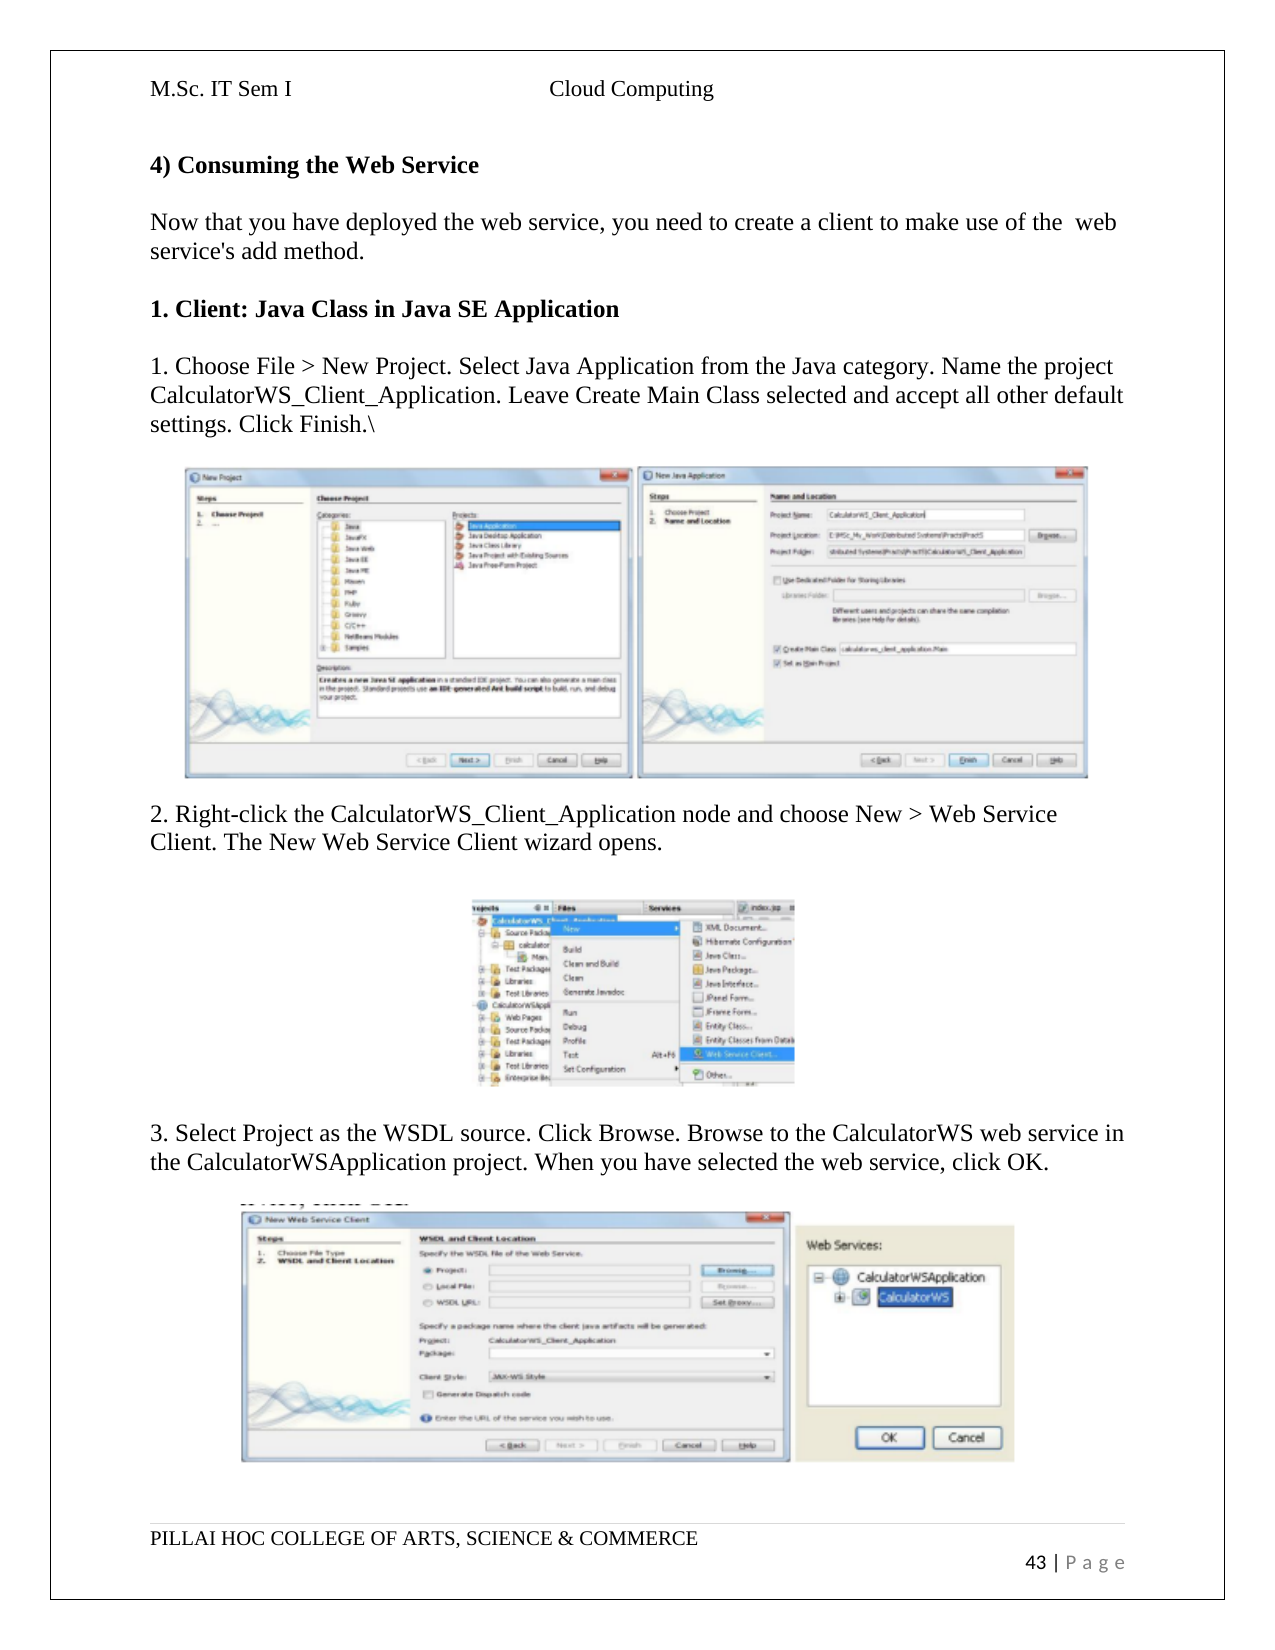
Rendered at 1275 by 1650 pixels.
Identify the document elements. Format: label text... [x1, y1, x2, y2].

text 4) Consuming the Web Service [150, 150, 1125, 179]
text Now that you have deployed the web service, you need to create a client to make use of the web service's add method. [150, 207, 1125, 265]
picture [452, 885, 823, 1090]
text 1. Choose File > New Project. Select Java Application from the Java category. Name the project CalculatorWS_Client_Application. Leave Create Main Class selected and accept all other default settings. Click Finish.\ [150, 351, 1125, 438]
text 2. Right-click the CalculatorWS_Client_Application node and choose New > Web Service Client. The New Web Service Client wizard opens. [150, 799, 1125, 856]
picture [168, 465, 1107, 799]
picture [240, 1204, 1035, 1475]
text 3. Select Project as the WSDL source. Click Browse. Browse to the CalculatorWS web service in the CalculatorWSApplication project. When you have selected the web service, click OK. [150, 1118, 1125, 1176]
text 1. Client: Java Class in Java SE Application [150, 294, 1125, 322]
